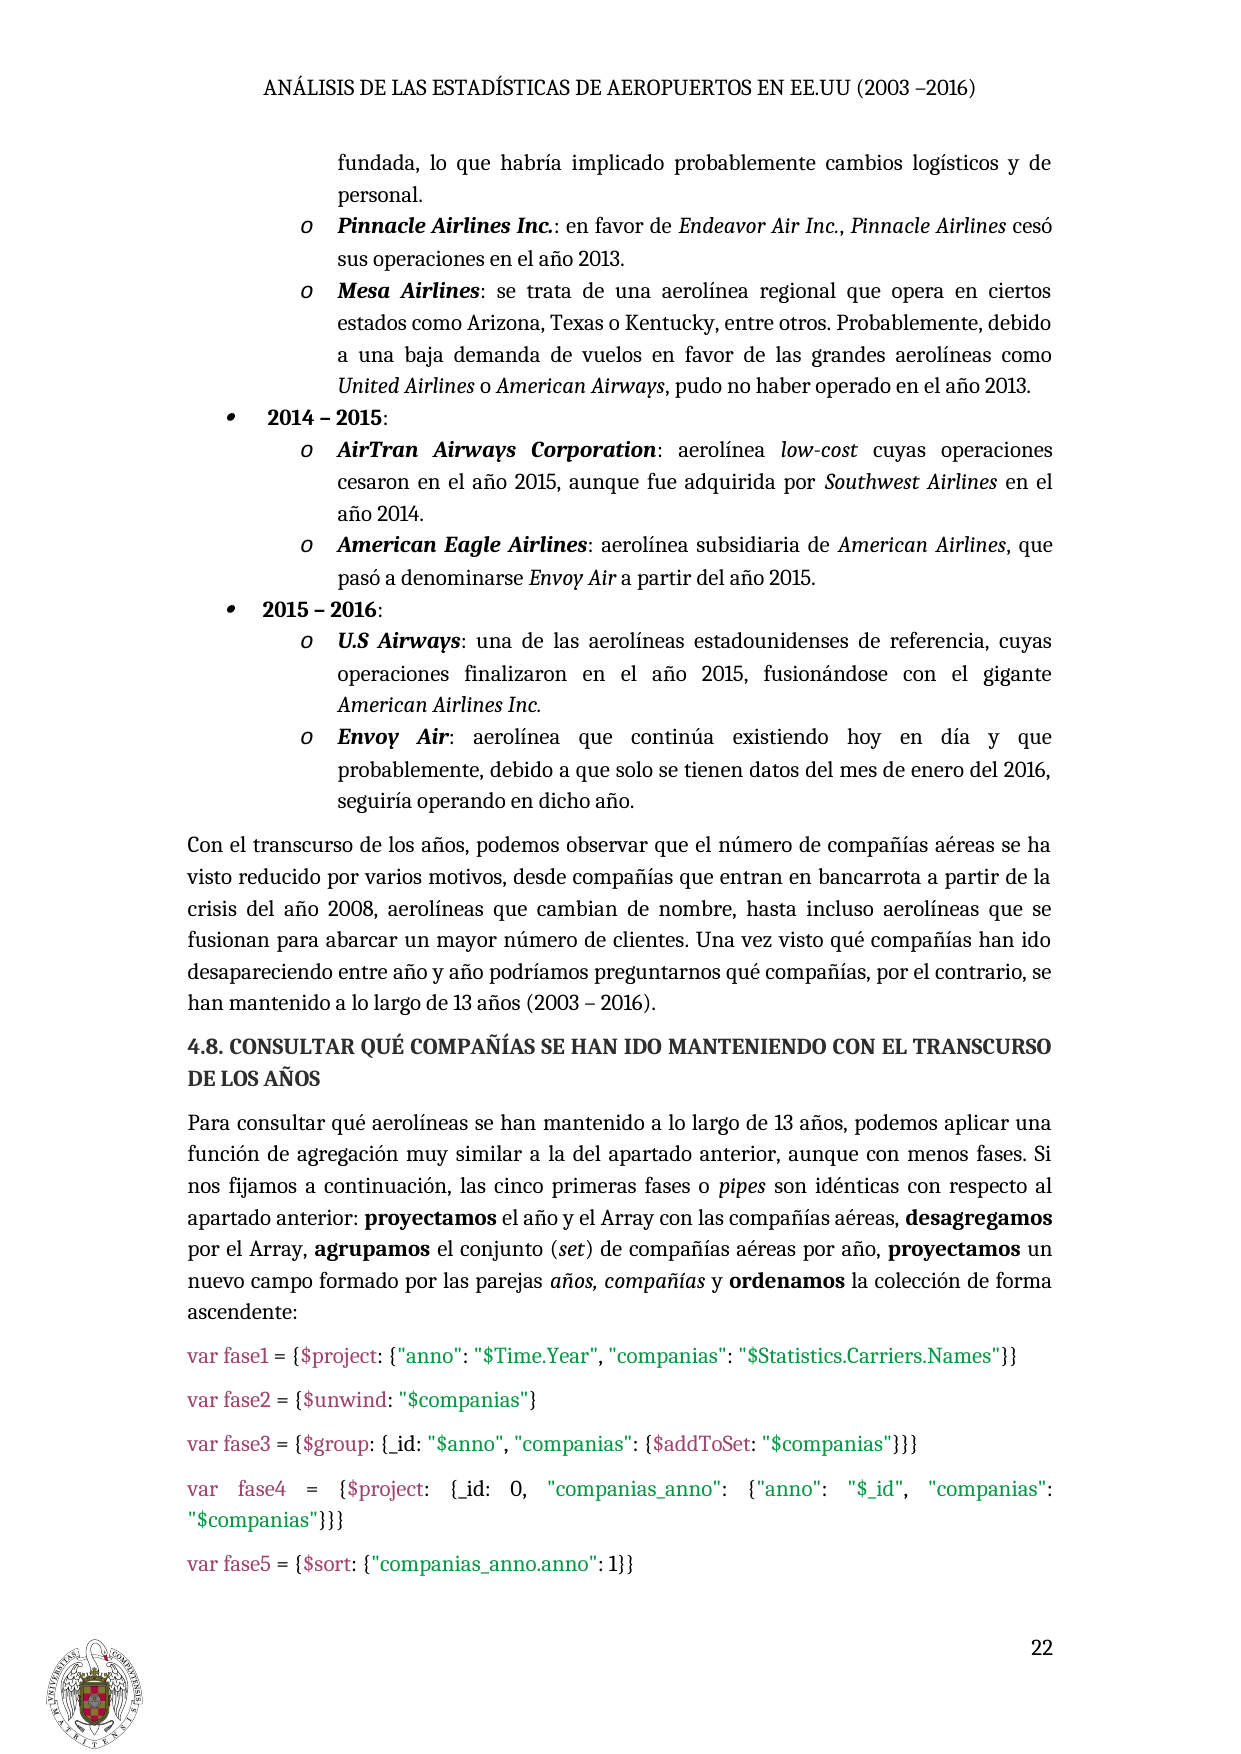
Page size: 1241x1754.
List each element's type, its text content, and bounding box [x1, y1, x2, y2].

text var fase5 = {$sort: {"companias_anno.anno": 1}} [187, 1551, 1053, 1577]
list Envoy Air: aerolínea que continúa existiendo hoy en día y que probablemente, debido a que solo se tienen datos del mes de enero del 2016, seguiría operando en dicho año. [300, 724, 1053, 814]
list 2014 – 2015: [225, 405, 1053, 431]
text var fase2 = {$unwind: "$companias"} [187, 1387, 1053, 1413]
list Pinnacle Airlines Inc.: en favor de Endeavor Air Inc., Pinnacle Airlines cesó sus operaciones en el año 2013. [300, 213, 1053, 272]
text Con el transcurso de los años, podemos observar que el número de compañías aéreas se ha visto reducido por varios motivos, desde compañías que entran en bancarrota a partir de la crisis del año 2008, aerolíneas que cambian de nombre, hasta incluso aerolíneas que se fusionan para abarcar un mayor número de clientes. Una vez visto qué compañías han ido desapareciendo entre año y año podríamos preguntarnos qué compañías, por el contrario, se han mantenido a lo largo de 13 años (2003 – 2016). [187, 832, 1053, 1016]
list AirTran Airways Corporation: aerolínea low-cost cuyas operaciones cesaron en el año 2015, aunque fue adquirida por Southwest Airlines en el año 2014. [300, 436, 1053, 527]
list 2015 – 2016: [225, 596, 1053, 623]
list American Eagle Airlines: aerolínea subsidiaria de American Airlines, que pasó a denominarse Envoy Air a partir del año 2015. [300, 532, 1053, 591]
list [300, 150, 1053, 208]
list U.S Airways: una de las aerolíneas estadounidenses de referencia, cuyas operaciones finalizaron en el año 2015, fusionándose con el gigante American Airlines Inc. [300, 628, 1053, 719]
subtitle 4.8. CONSULTAR QUÉ COMPAÑÍAS SE HAN IDO MANTENIENDO CON EL TRANSCURSO DE LOS AÑOS [187, 1034, 1053, 1092]
list Mesa Airlines: se trata de una aerolínea regional que opera en ciertos estados como Arizona, Texas o Kentucky, entre otros. Probablemente, debido a una baja demanda de vuelos en favor de las grandes aerolíneas como United Airlines o American Airways, pudo no haber operado en el año 2013. [300, 277, 1053, 399]
text var fase1 = {$project: {"anno": "$Time.Year", "companias": "$Statistics.Carriers.Names"}} [187, 1343, 1053, 1369]
text var fase3 = {$group: {_id: "$anno", "companias": {$addToSet: "$companias"}}} [187, 1431, 1053, 1458]
text var fase4 = {$project: {_id: 0, "companias_anno": {"anno": "$_id", "companias": "$companias"}}} [187, 1475, 1053, 1533]
picture [43, 1636, 146, 1752]
text Para consultar qué aerolíneas se han mantenido a lo largo de 13 años, podemos aplicar una función de agregación muy similar a la del apartado anterior, aunque con menos fases. Si nos fijamos a continuación, las cinco primeras fases o pipes son idénticas con respecto al apartado anterior: proyectamos el año y el Array con las compañías aéreas, desagregamos por el Array, agrupamos el conjunto (set) de compañías aéreas por año, proyectamos un nuevo campo formado por las parejas años, compañías y ordenamos la colección de forma ascendente: [187, 1110, 1053, 1325]
